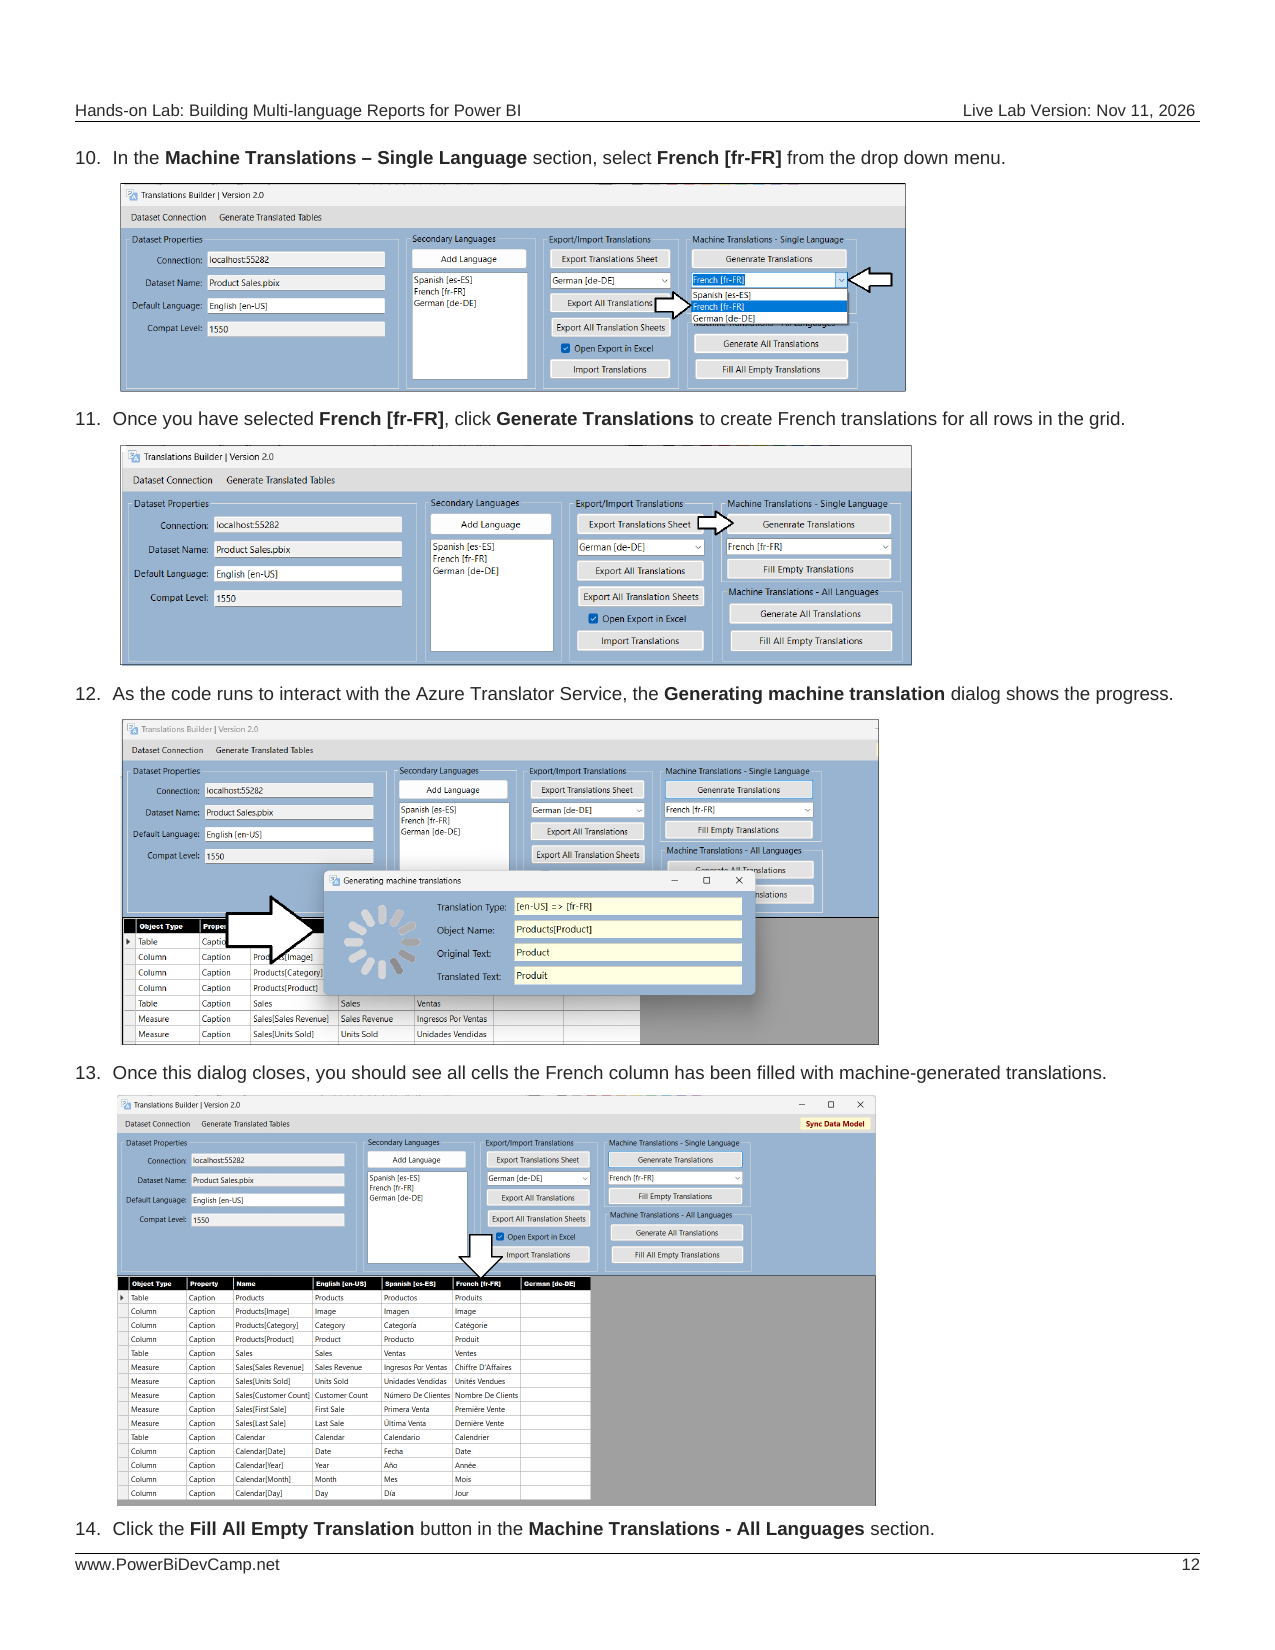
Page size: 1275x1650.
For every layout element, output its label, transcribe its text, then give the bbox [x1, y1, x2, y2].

picture [117, 442, 915, 671]
text Click the Fill All Empty Translation button in the Machine Translations - All Languages section. [75, 1518, 1200, 1540]
text Once this dialog closes, you should see all cells the French column has been filled with machine-generated translations. [75, 1061, 1200, 1083]
picture [117, 716, 883, 1049]
text As the code runs to interact with the Azure Translator Service, the Generating machine translation dialog shows the progress. [75, 683, 1200, 704]
text Once you have selected French [fr-FR], click Generate Translations to create French translations for all rows in the grid. [75, 408, 1200, 430]
picture [117, 1095, 879, 1506]
text In the Machine Translations – Single Language section, select French [fr-FR] from the drop down menu. [75, 147, 1200, 168]
picture [117, 181, 910, 396]
